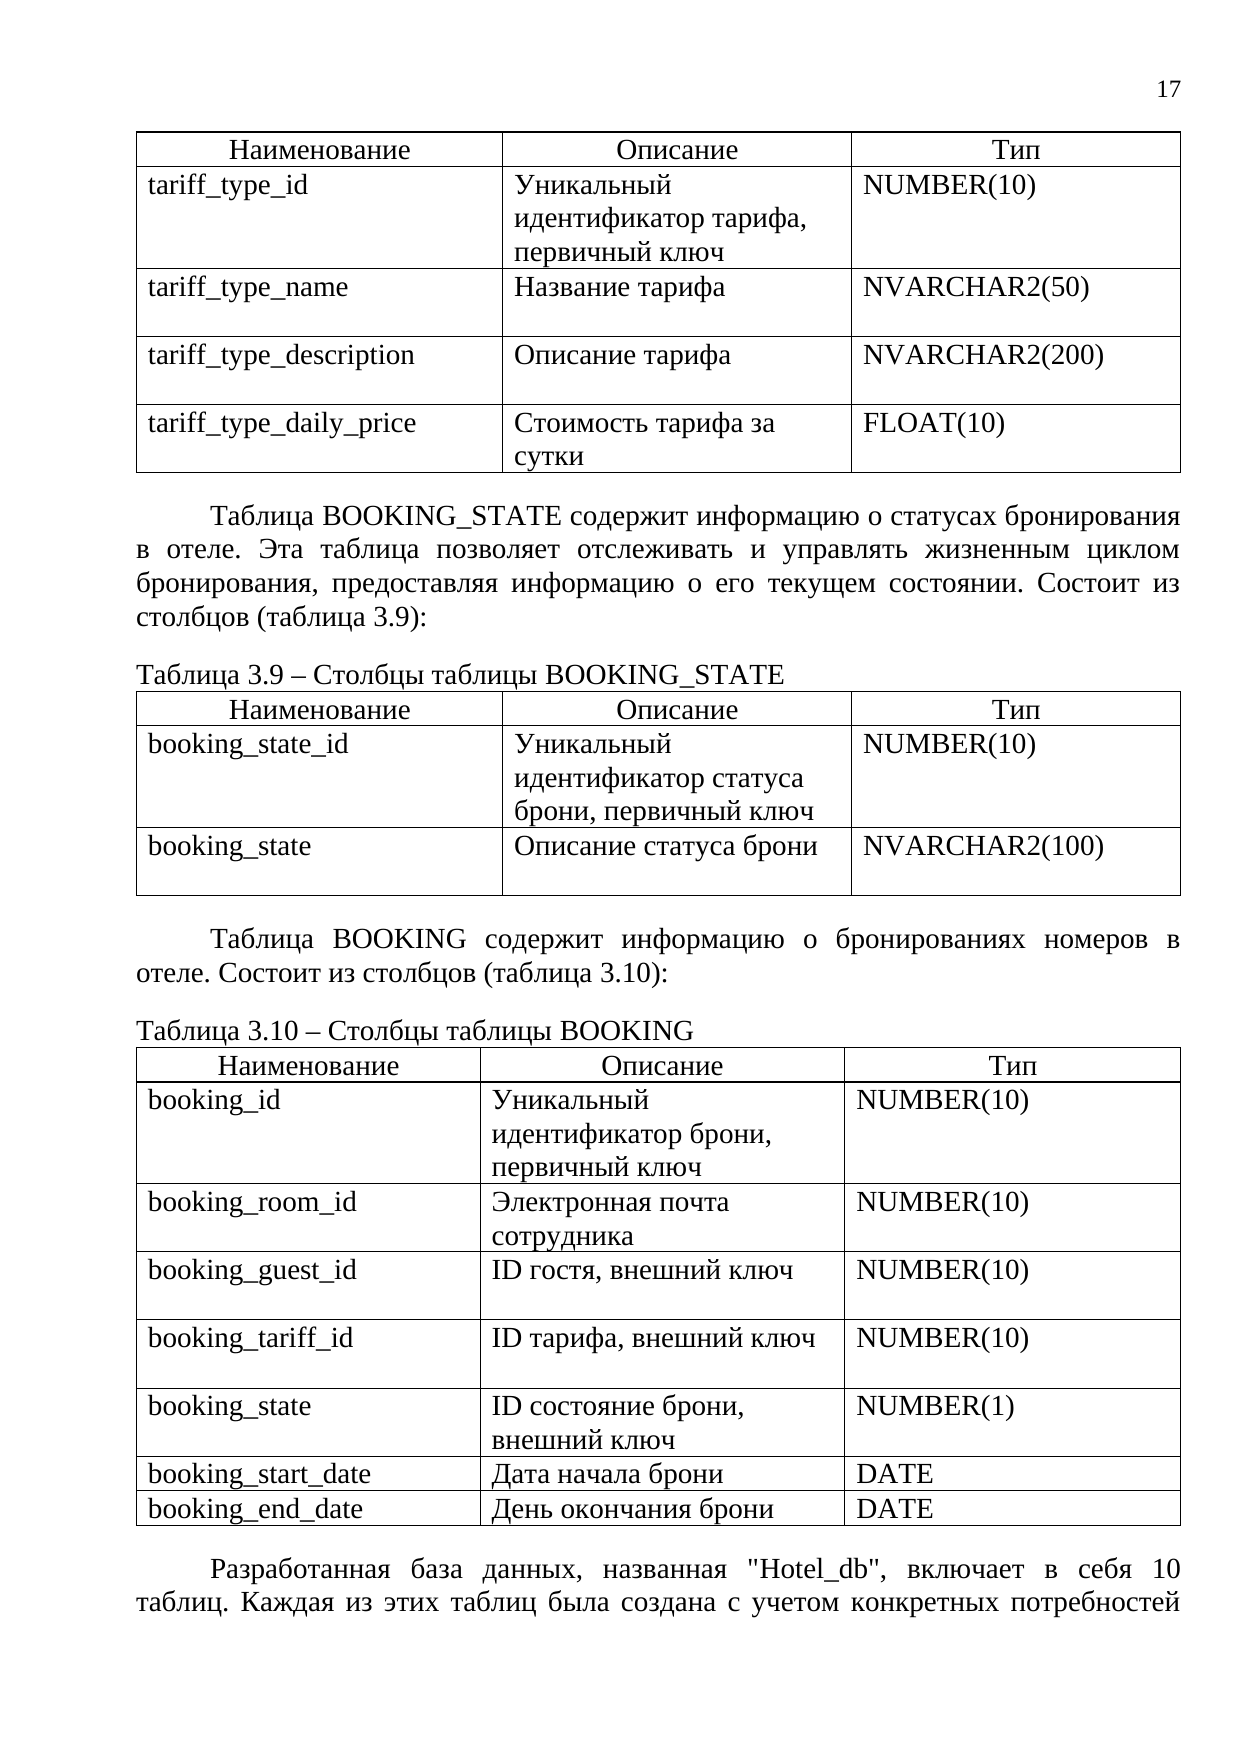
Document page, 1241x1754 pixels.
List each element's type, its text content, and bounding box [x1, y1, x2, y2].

table_cell Описание тарифа [503, 337, 851, 404]
table_cell tariff_type_daily_price [137, 405, 502, 472]
table_cell Электронная почта сотрудника [481, 1184, 844, 1251]
table_cell Уникальный идентификатор брони, первичный ключ [481, 1083, 844, 1183]
table_header Тип [845, 1048, 1180, 1081]
table_cell tariff_type_name [137, 269, 502, 336]
table_cell NUMBER(10) [845, 1083, 1180, 1183]
table_cell booking_end_date [137, 1491, 480, 1525]
table_header Тип [852, 692, 1180, 725]
table_cell tariff_type_id [137, 167, 502, 268]
table_cell NUMBER(10) [845, 1320, 1180, 1387]
table_cell NUMBER(1) [845, 1389, 1180, 1456]
text Таблица 3.10 – Столбцы таблицы BOOKING [136, 1013, 1181, 1047]
table_cell NUMBER(10) [845, 1184, 1180, 1251]
table_cell booking_state [137, 828, 502, 895]
table_header Описание [503, 692, 851, 725]
text Таблица 3.9 – Столбцы таблицы BOOKING_STATE [136, 657, 1181, 691]
table_cell ID гостя, внешний ключ [481, 1252, 844, 1319]
table_cell NVARCHAR2(100) [852, 828, 1180, 895]
table_cell День окончания брони [481, 1491, 844, 1525]
table_cell Стоимость тарифа за сутки [503, 405, 851, 472]
table_cell booking_guest_id [137, 1252, 480, 1319]
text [136, 1551, 1181, 1618]
table_header Описание [503, 133, 851, 166]
table_header Наименование [137, 1048, 480, 1081]
table_cell Уникальный идентификатор тарифа, первичный ключ [503, 167, 851, 268]
table_cell booking_start_date [137, 1457, 480, 1490]
table_cell Название тарифа [503, 269, 851, 336]
table_cell Описание статуса брони [503, 828, 851, 895]
table_cell ID состояние брони, внешний ключ [481, 1389, 844, 1456]
table_cell tariff_type_description [137, 337, 502, 404]
table_cell booking_state_id [137, 726, 502, 827]
table_header Описание [481, 1048, 844, 1081]
table_cell NUMBER(10) [852, 726, 1180, 827]
table_header Наименование [137, 133, 502, 166]
table_cell NUMBER(10) [845, 1252, 1180, 1319]
text Таблица BOOKING_STATE содержит информацию о статусах бронирования в отеле. Эта таблица позволяет отслеживать и управлять жизненным циклом бронирования, предоставляя информацию о его текущем состоянии. Состоит из столбцов (таблица 3.9): [136, 498, 1181, 632]
table_cell DATE [845, 1491, 1180, 1525]
table_cell FLOAT(10) [852, 405, 1180, 472]
table_cell booking_id [137, 1083, 480, 1183]
table_cell DATE [845, 1457, 1180, 1490]
table_cell Уникальный идентификатор статуса брони, первичный ключ [503, 726, 851, 827]
table_cell Дата начала брони [481, 1457, 844, 1490]
table_cell booking_tariff_id [137, 1320, 480, 1387]
table_header Наименование [137, 692, 502, 725]
table_cell ID тарифа, внешний ключ [481, 1320, 844, 1387]
table_header Тип [852, 133, 1180, 166]
table_cell NVARCHAR2(50) [852, 269, 1180, 336]
table_cell booking_room_id [137, 1184, 480, 1251]
table_cell NVARCHAR2(200) [852, 337, 1180, 404]
table_cell NUMBER(10) [852, 167, 1180, 268]
text Таблица BOOKING содержит информацию о бронированиях номеров в отеле. Состоит из столбцов (таблица 3.10): [136, 921, 1181, 988]
table_cell booking_state [137, 1389, 480, 1456]
